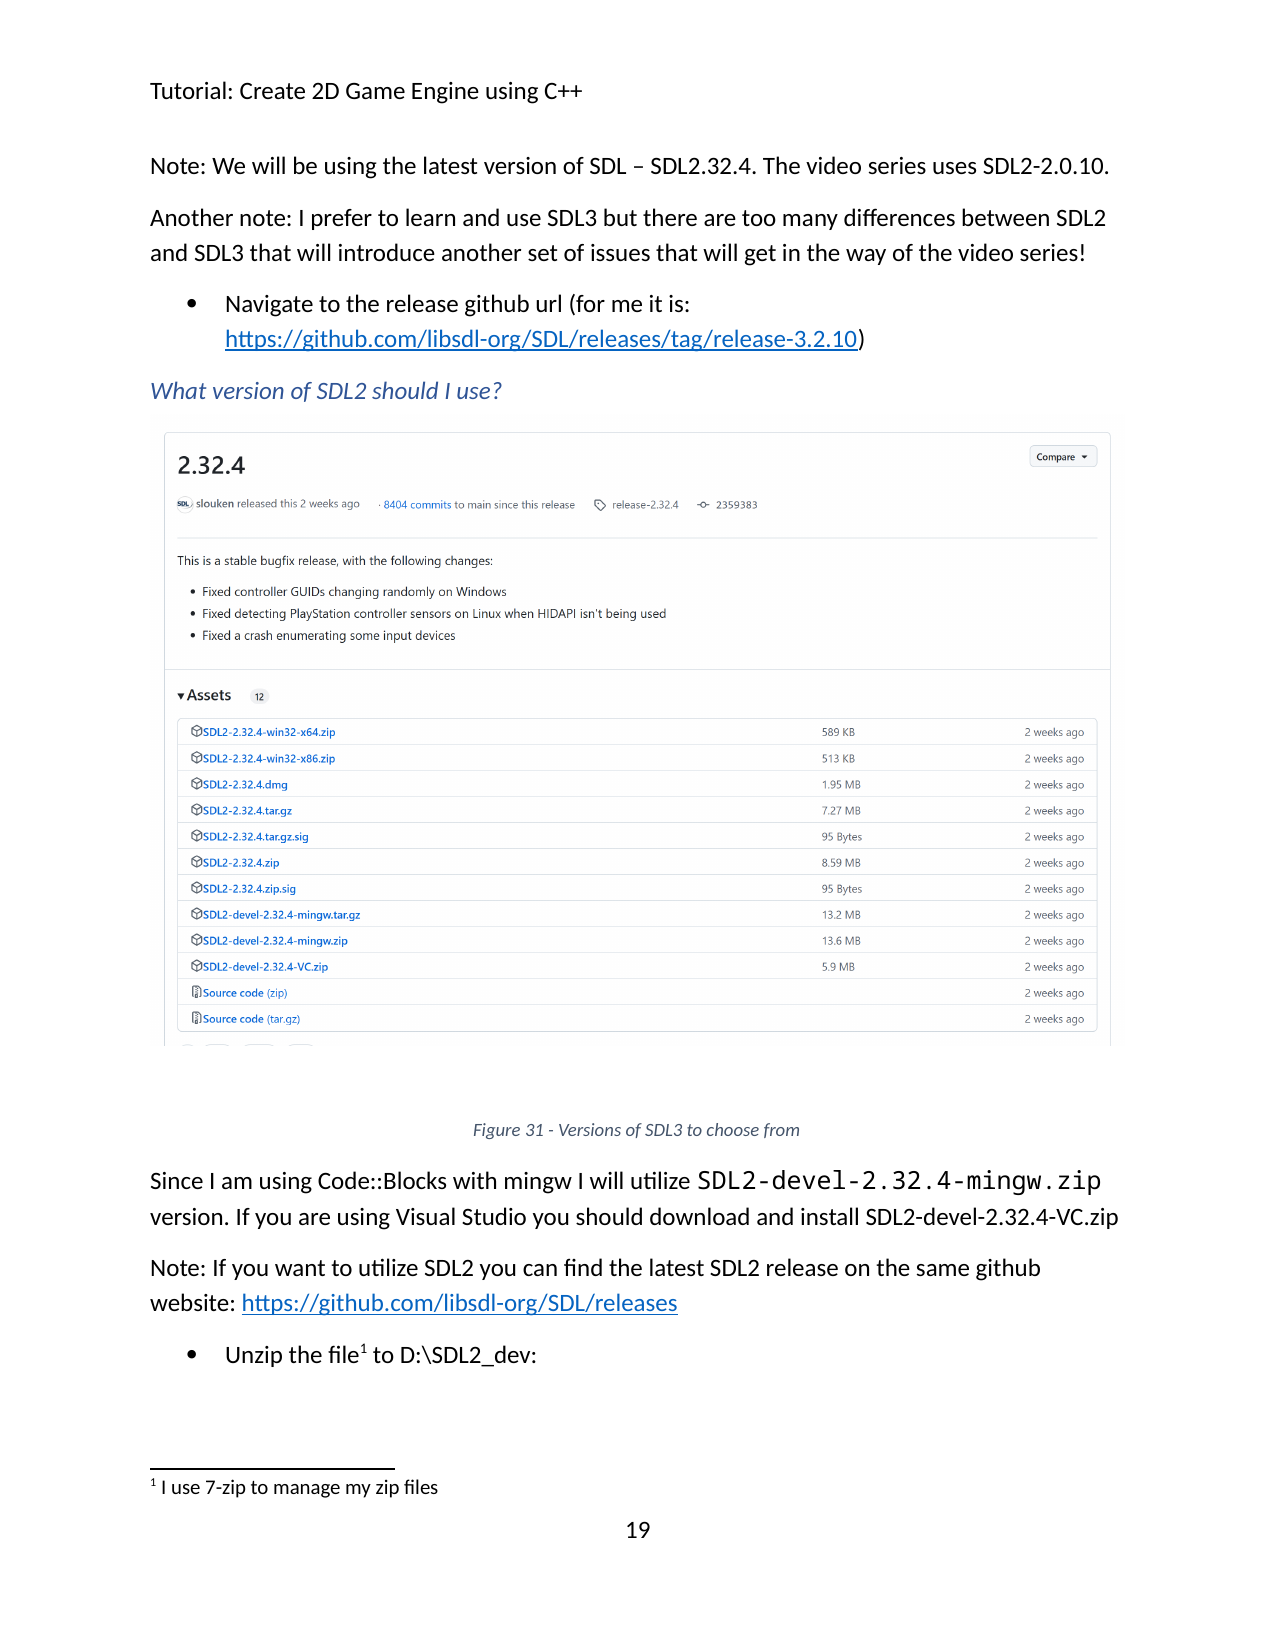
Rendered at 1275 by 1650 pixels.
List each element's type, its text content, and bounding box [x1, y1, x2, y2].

list Unzip the file to D:\SDL2_dev: [187, 1339, 1125, 1370]
text Figure - Versions of SDL3 to choose from [150, 1118, 1125, 1141]
text Note: We will be using the latest version of SDL – SDL2.32.4. The video series uses SDL2-2.0.10. [150, 150, 1125, 181]
subtitle What version of SDL2 should I use? [150, 375, 1125, 406]
text Another note: I prefer to learn and use SDL3 but there are too many differences between SDL2 and SDL3 that will introduce another set of issues that will get in the way of the video series! [150, 202, 1125, 267]
picture [150, 414, 1125, 1046]
text Note: If you want to utilize SDL2 you can find the latest SDL2 release on the same github website: https://github.com/libsdl-org/SDL/releases [150, 1252, 1125, 1318]
list Navigate to the release github url (for me it is: https://github.com/libsdl-org/SDL/releases/tag/release-3.2.10) [187, 288, 1125, 354]
text Since I am using Code::Blocks with mingw I will utilize SDL2-devel-2.32.4-mingw.zip version. If you are using Visual Studio you should download and install SDL2-devel-2.32.4-VC.zip [150, 1162, 1125, 1231]
